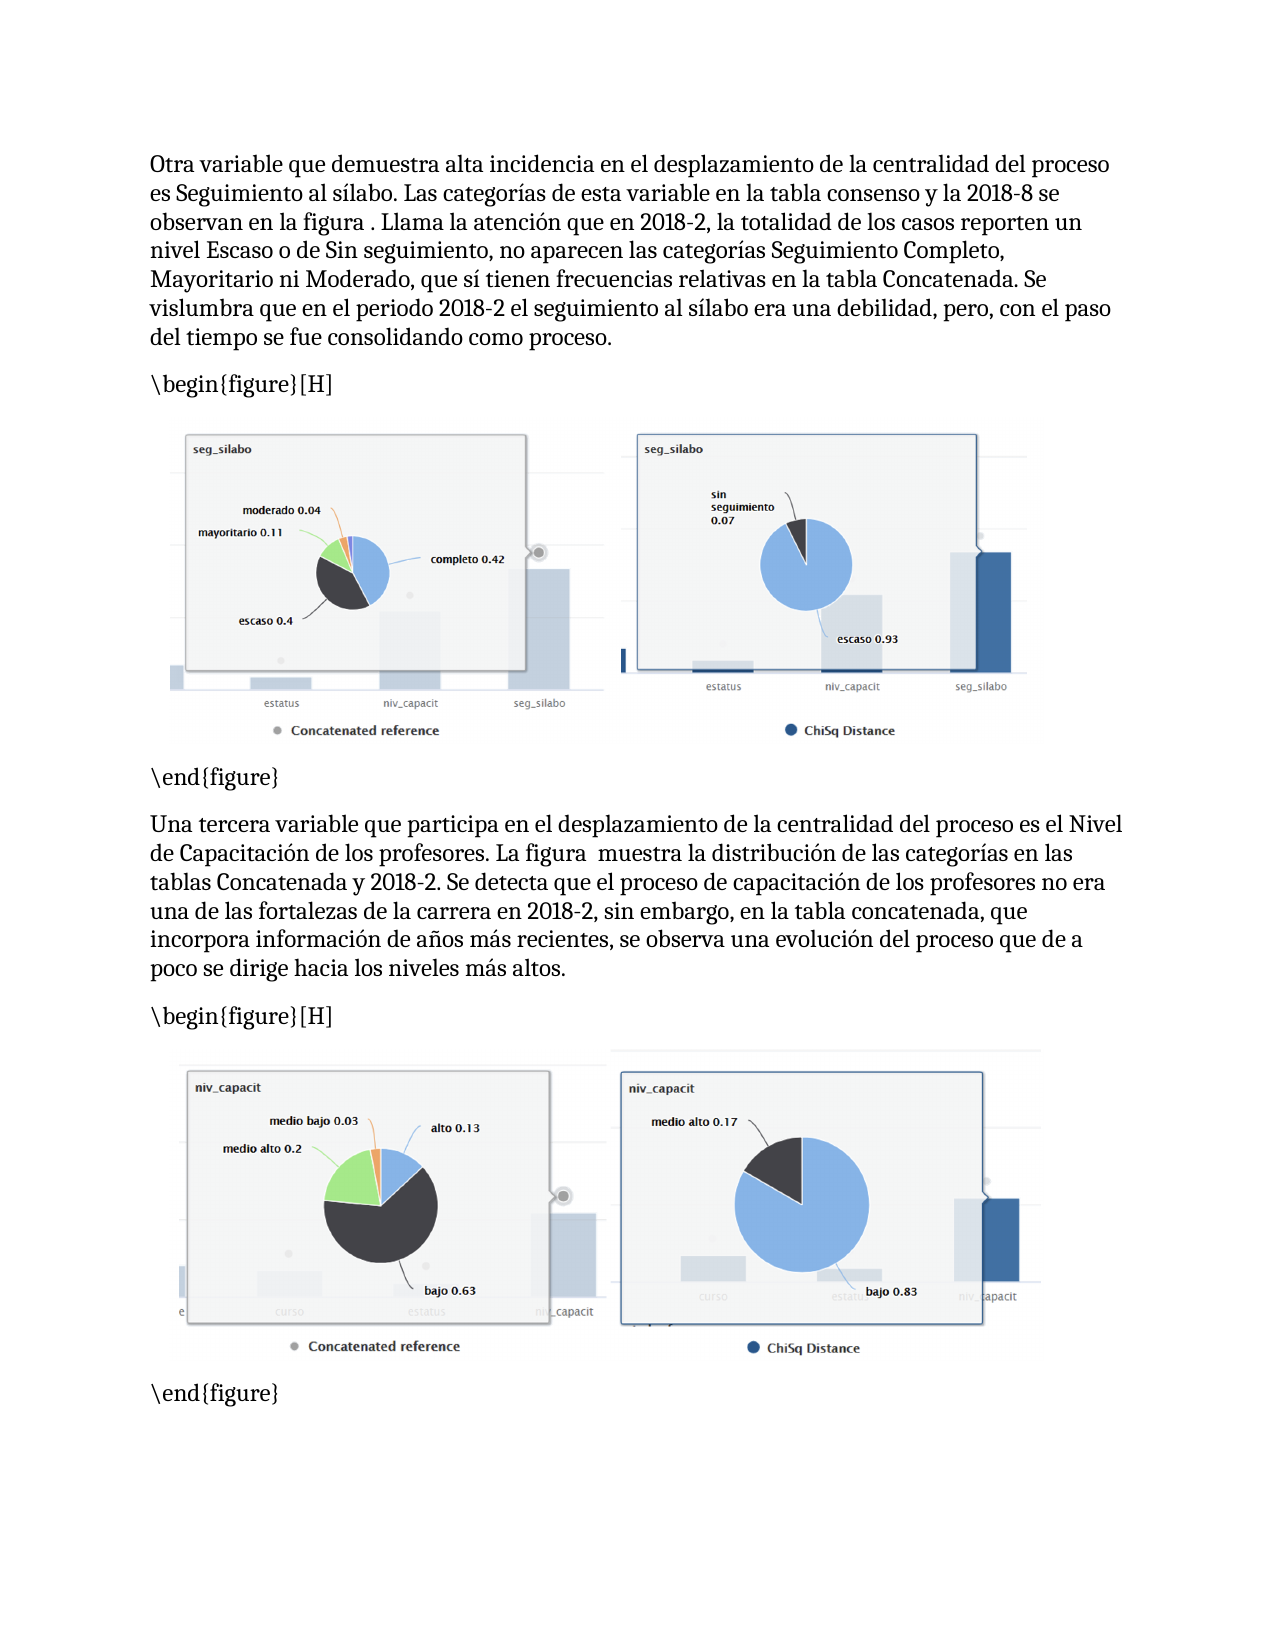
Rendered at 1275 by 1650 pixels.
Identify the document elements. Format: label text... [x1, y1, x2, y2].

picture [168, 1049, 1044, 1361]
text \begin{figure}[H] [150, 1002, 1125, 1030]
text \begin{figure}[H] [150, 370, 1125, 399]
text Otra variable que demuestra alta incidencia en el desplazamiento de la centralidad del proceso es Seguimiento al sílabo. Las categorías de esta variable en la tabla consenso y la 2018-8 se observan en la figura . Llama la atención que en 2018-2, la totalidad de los casos reporten un nivel Escaso o de Sin seguimiento, no aparecen las categorías Seguimiento Completo, Mayoritario ni Moderado, que sí tienen frecuencias relativas en la tabla Concatenada. Se vislumbra que en el periodo 2018-2 el seguimiento al sílabo era una debilidad, pero, con el paso del tiempo se fue consolidando como proceso. [150, 150, 1125, 351]
text Una tercera variable que participa en el desplazamiento de la centralidad del proceso es el Nivel de Capacitación de los profesores. La figura muestra la distribución de las categorías en las tablas Concatenada y 2018-2. Se detecta que el proceso de capacitación de los profesores no era una de las fortalezas de la carrera en 2018-2, sin embargo, en la tabla concatenada, que incorpora información de años más recientes, se observa una evolución del proceso que de a poco se dirige hacia los niveles más altos. [150, 810, 1125, 983]
text \end{figure} [150, 763, 1125, 792]
text \end{figure} [150, 1379, 1125, 1408]
picture [168, 417, 1044, 744]
